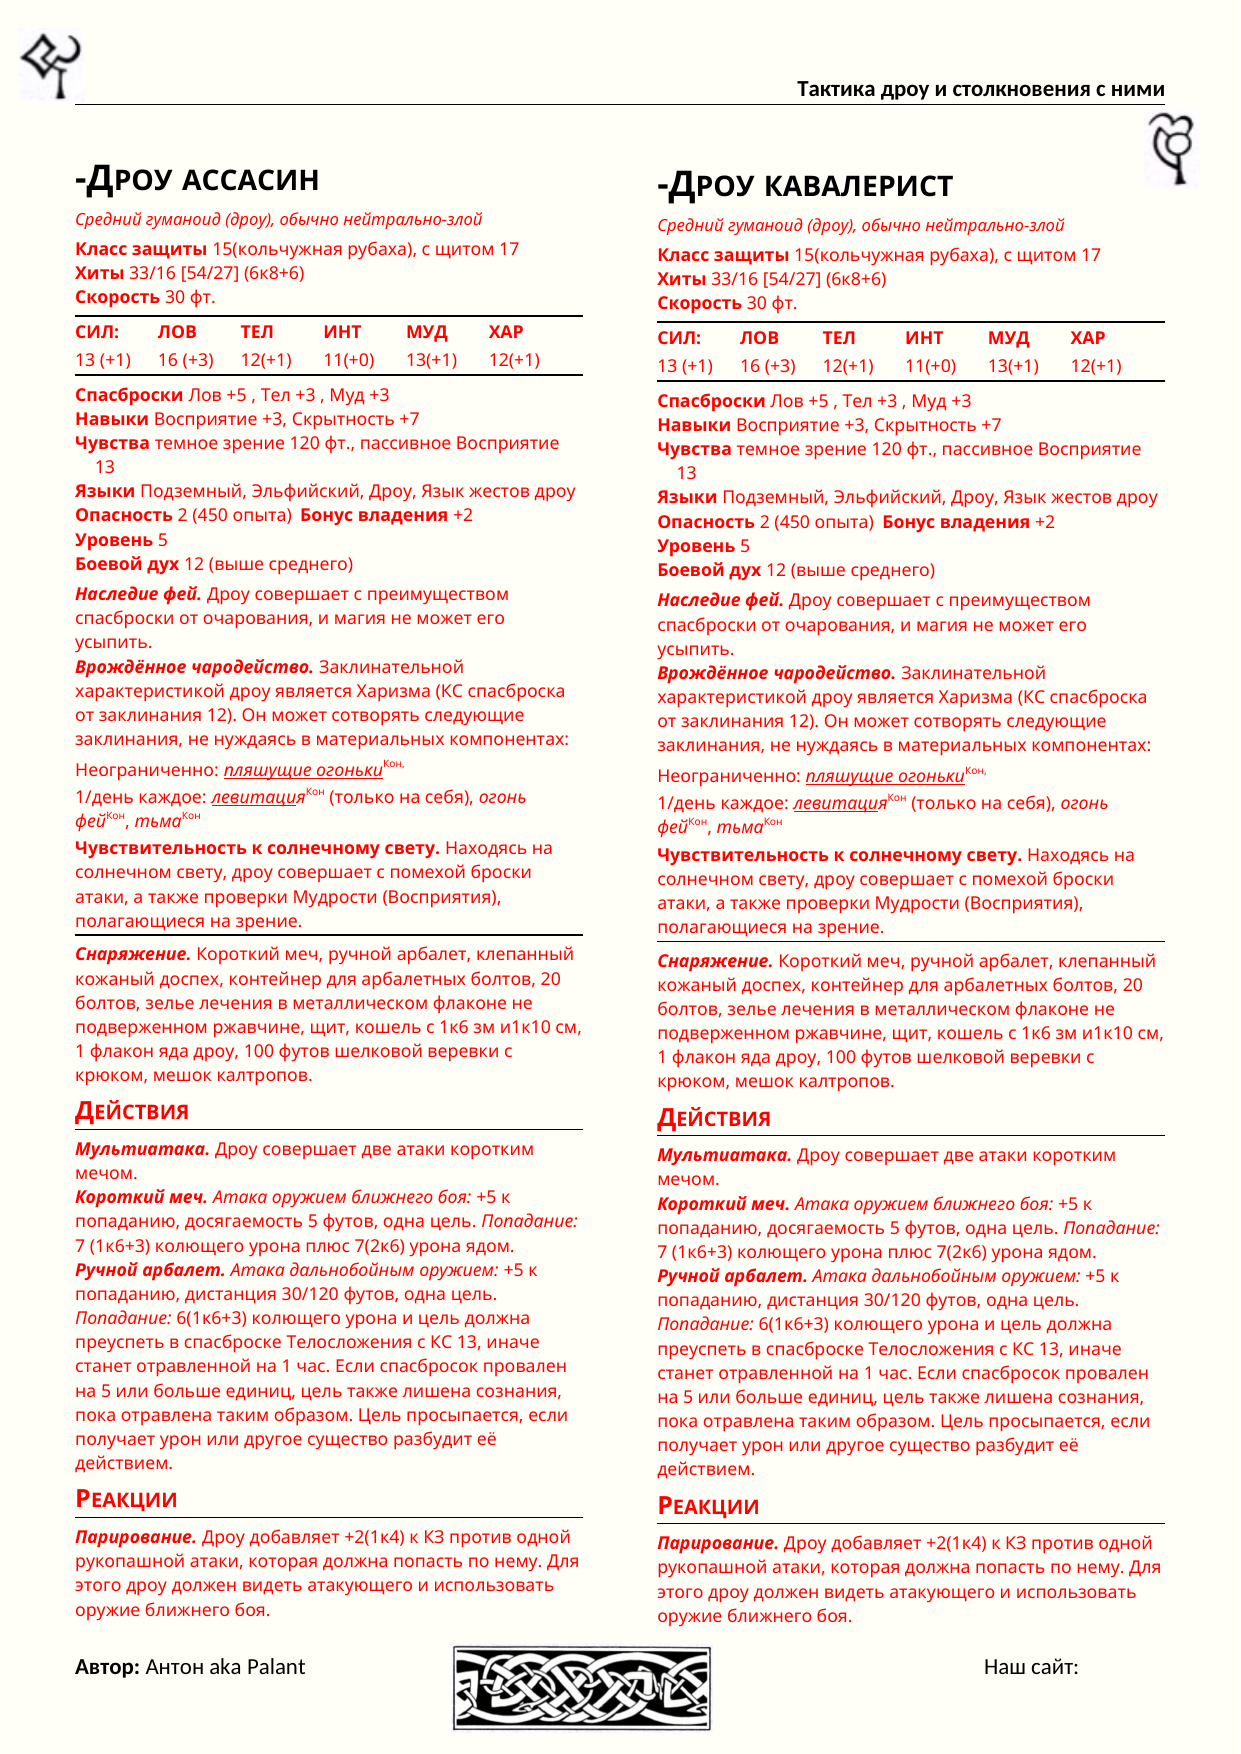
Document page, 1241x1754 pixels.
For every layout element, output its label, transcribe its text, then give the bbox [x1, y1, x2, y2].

text 13 (+1) 16 (+3) 12(+1) 11(+0) 13(+1) 12(+1) [75, 343, 583, 374]
text Опасность 2 (450 опыта) Бонус владения +2 [75, 503, 583, 527]
text СИЛ: ЛОВ ТЕЛ ИНТ МУД ХАР [657, 323, 1165, 349]
text Навыки Восприятие +3, Скрытность +7 [657, 412, 1165, 437]
text Наследие фей. Дроу совершает с преимуществом спасброски от очарования, и магия не может его усыпить. [657, 588, 1165, 660]
text Снаряжение. Короткий меч, ручной арбалет, клепанный кожаный доспех, контейнер для арбалетных болтов, 20 болтов, зелье лечения в металлическом флаконе не подверженном ржавчине, щит, кошель с 1к6 зм и1к10 см, 1 флакон яда дроу, 100 футов шелковой веревки с крюком, мешок калтропов. [75, 942, 583, 1087]
text Боевой дух 12 (выше среднего) [657, 557, 1165, 582]
subtitle 1/день каждое: левитацияКон (только на себя), огонь фейКон, тьмаКон [75, 784, 583, 836]
text Наследие фей. Дроу совершает с преимуществом спасброски от очарования, и магия не может его усыпить. [75, 582, 583, 654]
text Хиты 33/16 [54/27] (6к8+6) [657, 267, 1165, 291]
text Средний гуманоид (дроу), обычно нейтрально-злой [657, 213, 1165, 236]
picture [1143, 110, 1200, 189]
subtitle Действия [75, 1093, 583, 1129]
text Навыки Восприятие +3, Скрытность +7 [75, 406, 583, 430]
title -Дроу кавалерист [657, 159, 1165, 207]
text Средний гуманоид (дроу), обычно нейтрально-злой [75, 207, 583, 230]
picture [18, 28, 85, 102]
text Ручной арбалет. Атака дальнобойным оружием: +5 к попаданию, дистанция 30/120 футов, одна цель. Попадание: 6(1к6+3) колющего урона и цель должна преуспеть в спасброске Телосложения с КС 13, иначе станет отравленной на 1 час. Если спасбросок провален на 5 или больше единиц, цель также лишена сознания, пока отравлена таким образом. Цель просыпается, если получает урон или другое существо разбудит её действием. [657, 1263, 1165, 1481]
subtitle Чувствительность к солнечному свету. Находясь на солнечном свету, дроу совершает с помехой броски атаки, а также проверки Мудрости (Восприятия), полагающиеся на зрение. [657, 842, 1165, 941]
subtitle Реакции [75, 1481, 583, 1517]
text Спасброски Лов +5 , Тел +3 , Муд +3 [657, 388, 1165, 412]
text Короткий меч. Атака оружием ближнего боя: +5 к попаданию, досягаемость 5 футов, одна цель. Попадание: 7 (1к6+3) колющего урона плюс 7(2к6) урона ядом. [75, 1185, 583, 1257]
text Уровень 5 [75, 527, 583, 551]
text Ручной арбалет. Атака дальнобойным оружием: +5 к попаданию, дистанция 30/120 футов, одна цель. Попадание: 6(1к6+3) колющего урона и цель должна преуспеть в спасброске Телосложения с КС 13, иначе станет отравленной на 1 час. Если спасбросок провален на 5 или больше единиц, цель также лишена сознания, пока отравлена таким образом. Цель просыпается, если получает урон или другое существо разбудит её действием. [75, 1257, 583, 1475]
text Класс защиты 15(кольчужная рубаха), с щитом 17 [657, 242, 1165, 267]
text 13 (+1) 16 (+3) 12(+1) 11(+0) 13(+1) 12(+1) [657, 349, 1165, 380]
text Мультиатака. Дроу совершает две атаки коротким мечом. [75, 1136, 583, 1185]
text Скорость 30 фт. [657, 291, 1165, 315]
text Врождённое чародейство. Заклинательной характеристикой дроу является Харизма (КС спасброска от заклинания 12). Он может сотворять следующие заклинания, не нуждаясь в материальных компонентах: [75, 654, 583, 751]
text Скорость 30 фт. [75, 284, 583, 309]
subtitle Неограниченно: пляшущие огонькиКон, [75, 757, 583, 784]
subtitle Чувствительность к солнечному свету. Находясь на солнечном свету, дроу совершает с помехой броски атаки, а также проверки Мудрости (Восприятия), полагающиеся на зрение. [75, 836, 583, 934]
text Языки Подземный, Эльфийский, Дроу, Язык жестов дроу [75, 479, 583, 503]
text Спасброски Лов +5 , Тел +3 , Муд +3 [75, 382, 583, 406]
picture [451, 1644, 712, 1732]
text Чувства темное зрение 120 фт., пассивное Восприятие 13 [657, 437, 1165, 485]
text Врождённое чародейство. Заклинательной характеристикой дроу является Харизма (КС спасброска от заклинания 12). Он может сотворять следующие заклинания, не нуждаясь в материальных компонентах: [657, 660, 1165, 757]
text Мультиатака. Дроу совершает две атаки коротким мечом. [657, 1143, 1165, 1191]
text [657, 1531, 1165, 1627]
text Хиты 33/16 [54/27] (6к8+6) [75, 260, 583, 284]
subtitle Реакции [657, 1487, 1165, 1523]
text Боевой дух 12 (выше среднего) [75, 551, 583, 575]
subtitle Неограниченно: пляшущие огонькиКон, [657, 763, 1165, 791]
text Уровень 5 [657, 533, 1165, 557]
title -Дроу ассасин [75, 153, 583, 201]
text Чувства темное зрение 120 фт., пассивное Восприятие 13 [75, 430, 583, 479]
text Класс защиты 15(кольчужная рубаха), с щитом 17 [75, 236, 583, 260]
text Короткий меч. Атака оружием ближнего боя: +5 к попаданию, досягаемость 5 футов, одна цель. Попадание: 7 (1к6+3) колющего урона плюс 7(2к6) урона ядом. [657, 1191, 1165, 1263]
text Снаряжение. Короткий меч, ручной арбалет, клепанный кожаный доспех, контейнер для арбалетных болтов, 20 болтов, зелье лечения в металлическом флаконе не подверженном ржавчине, щит, кошель с 1к6 зм и1к10 см, 1 флакон яда дроу, 100 футов шелковой веревки с крюком, мешок калтропов. [657, 948, 1165, 1093]
text Языки Подземный, Эльфийский, Дроу, Язык жестов дроу [657, 485, 1165, 509]
subtitle 1/день каждое: левитацияКон (только на себя), огонь фейКон, тьмаКон [657, 791, 1165, 842]
subtitle Действия [657, 1099, 1165, 1135]
text СИЛ: ЛОВ ТЕЛ ИНТ МУД ХАР [75, 317, 583, 343]
text Опасность 2 (450 опыта) Бонус владения +2 [657, 509, 1165, 533]
